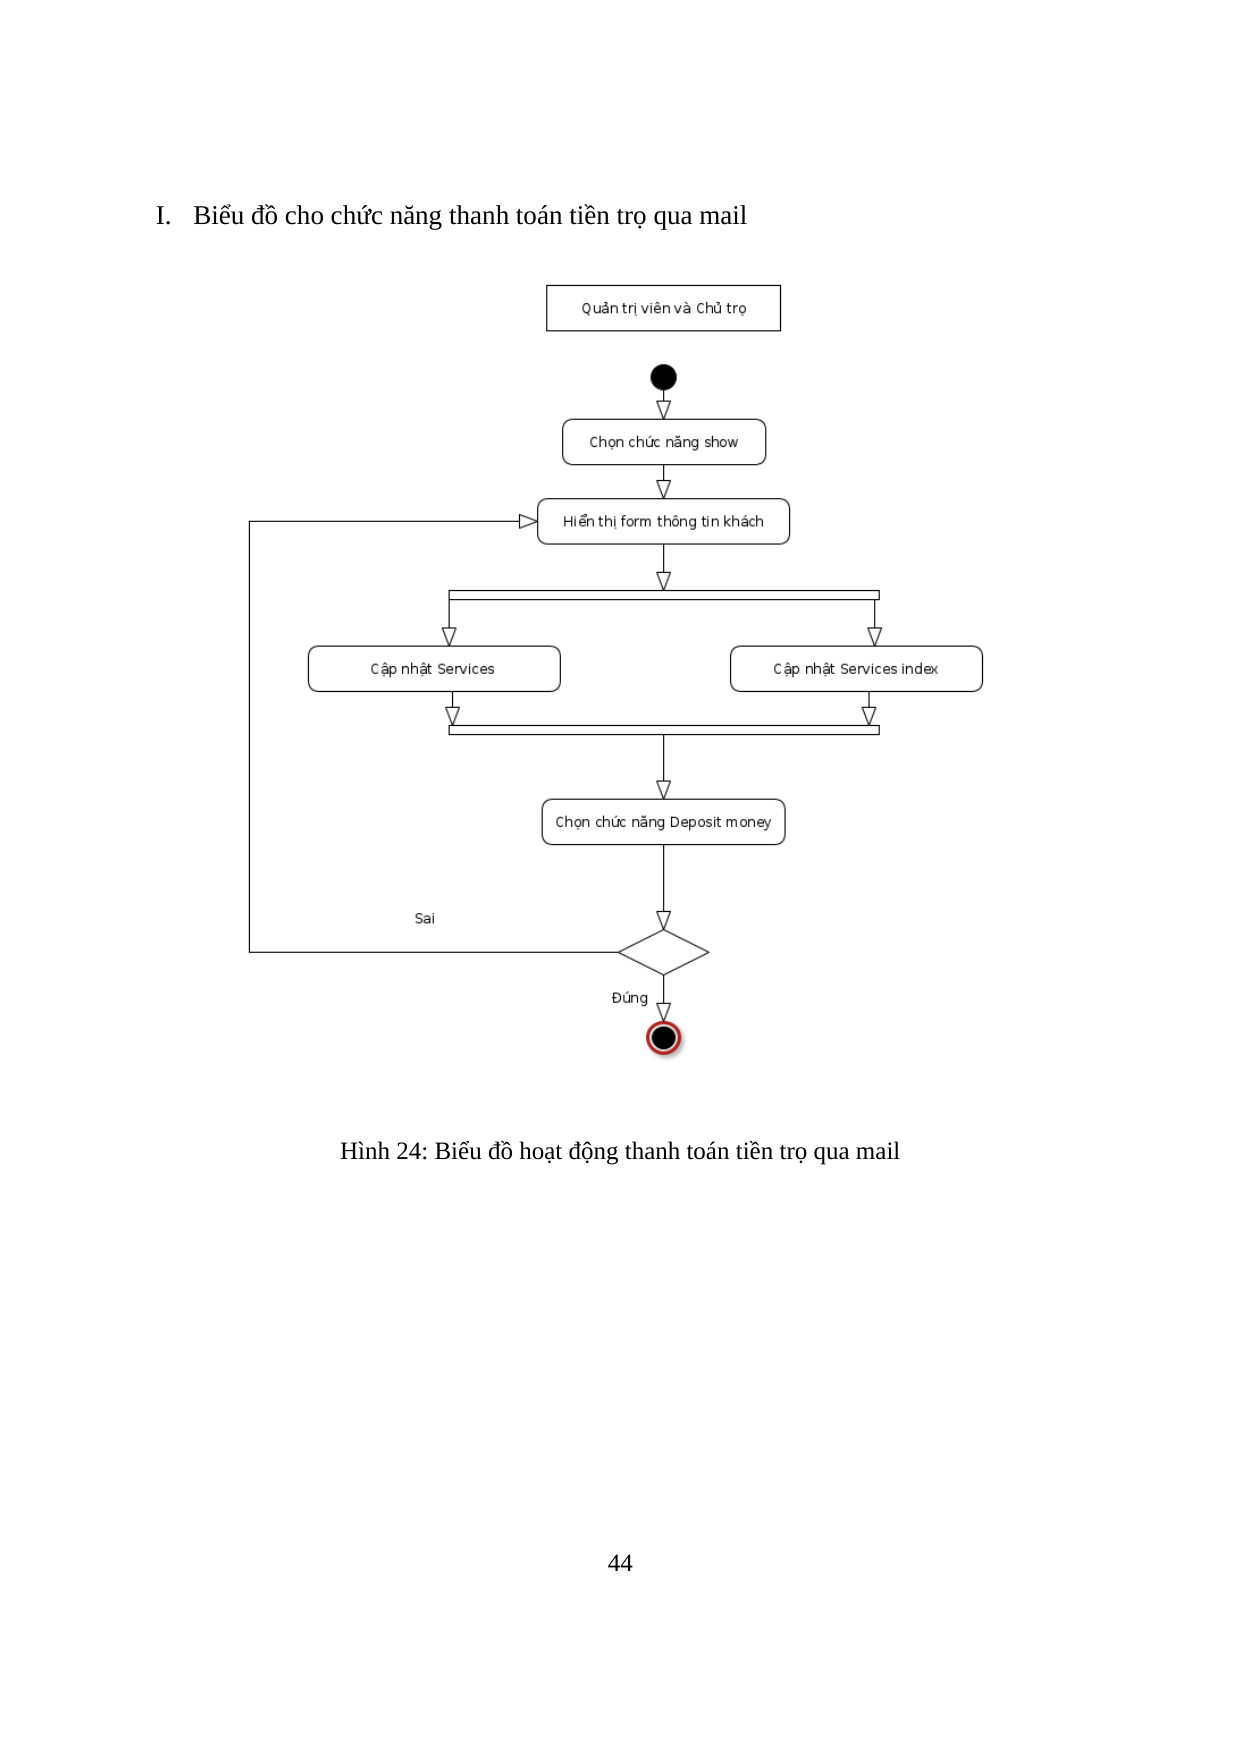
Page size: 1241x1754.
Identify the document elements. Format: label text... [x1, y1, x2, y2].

list I. Biểu đồ cho chức năng thanh toán tiền trọ qua mail [156, 199, 1122, 231]
picture [216, 243, 1024, 1131]
